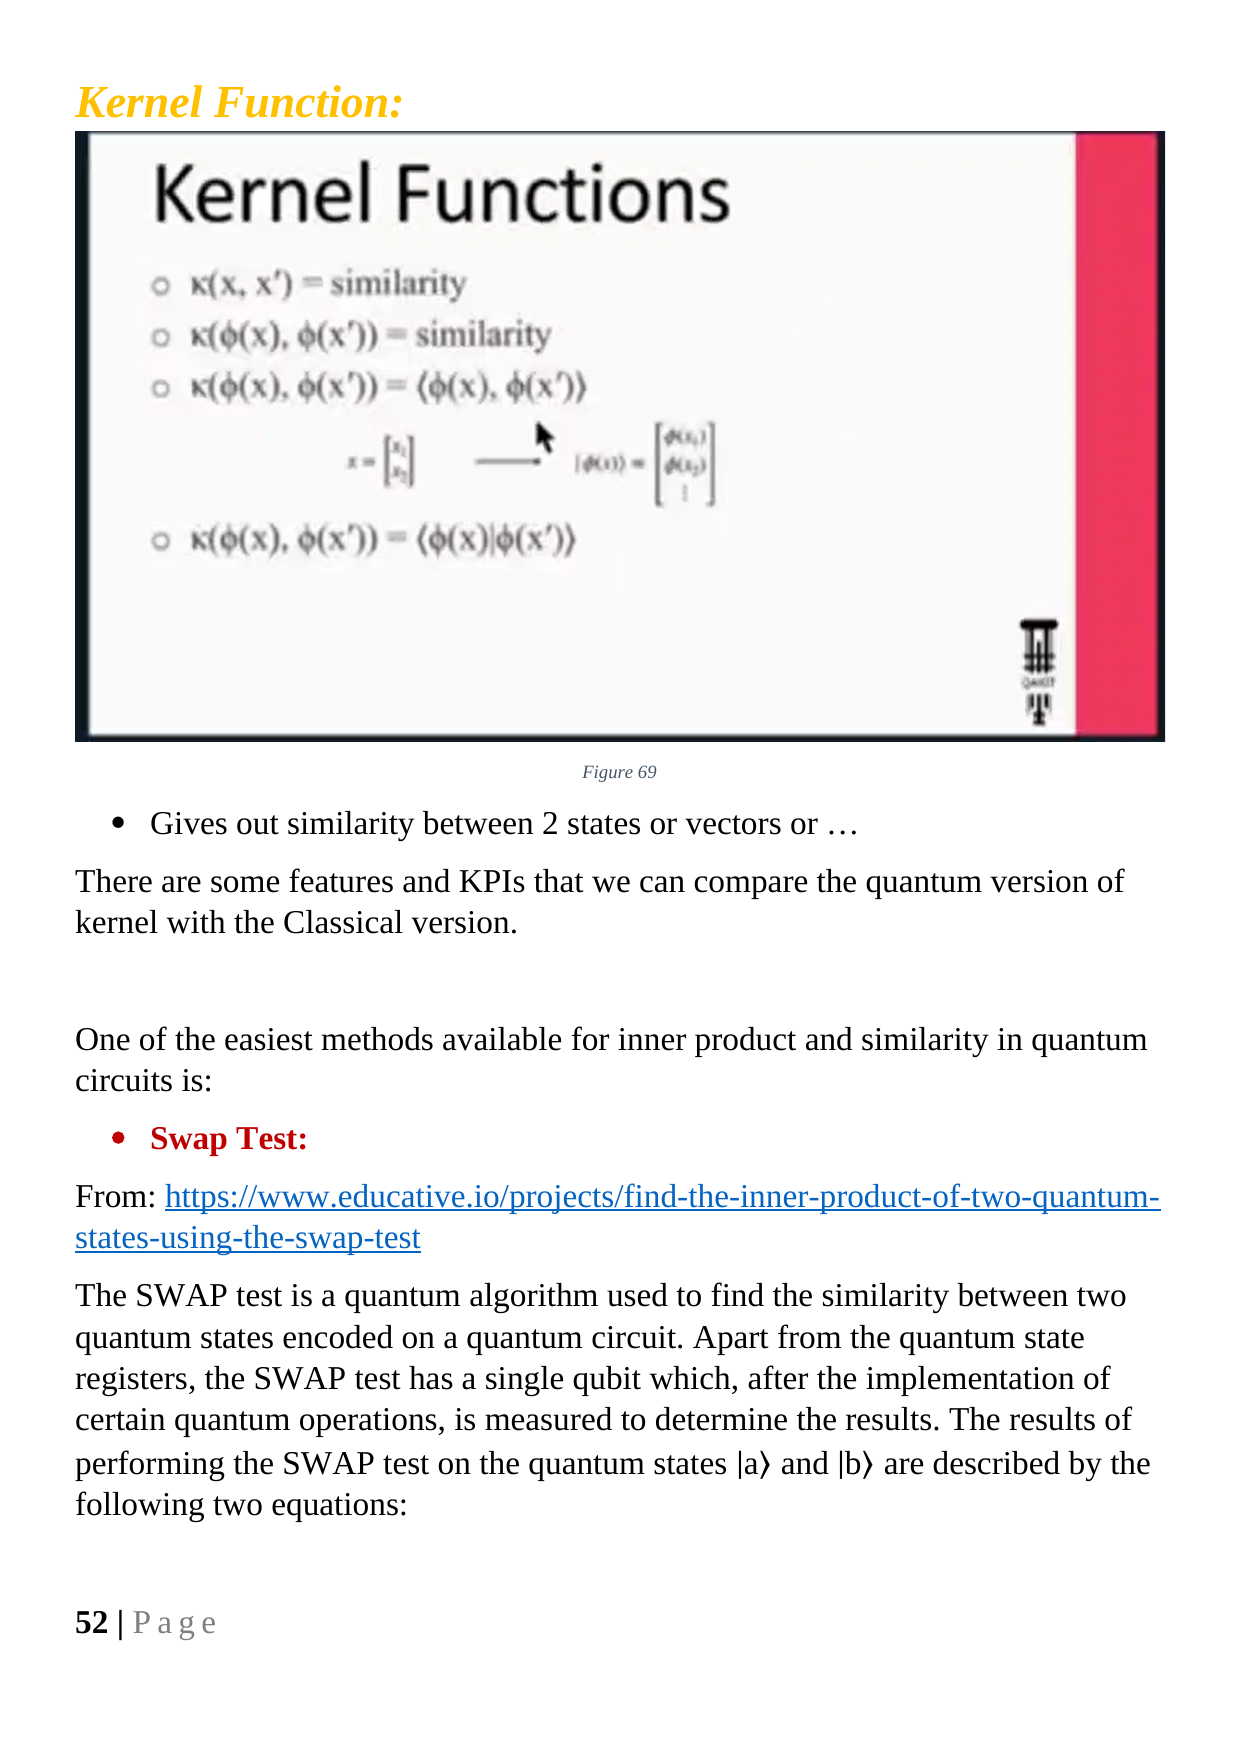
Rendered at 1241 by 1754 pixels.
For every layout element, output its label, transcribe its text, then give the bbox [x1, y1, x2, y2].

subtitle Kernel Function: [75, 75, 1165, 128]
text There are some features and KPIs that we can compare the quantum version of kernel with the Classical version. [75, 861, 1165, 941]
list Gives out similarity between 2 states or vectors or … [112, 803, 1165, 842]
text The SWAP test is a quantum algorithm used to find the similarity between two quantum states encoded on a quantum circuit. Apart from the quantum state registers, the SWAP test has a single qubit which, after the implementation of certain quantum operations, is measured to determine the results. The results of performing the SWAP test on the quantum states ∣a⟩ and ∣b⟩ are described by the following two equations: [75, 1276, 1165, 1523]
text Figure 69 [75, 761, 1165, 783]
text One of the easiest methods available for inner product and similarity in quantum circuits is: [75, 1019, 1165, 1098]
text From: https://www.educative.io/projects/find-the-inner-product-of-two-quantum-states-using-the-swap-test [75, 1176, 1165, 1256]
picture [75, 131, 1166, 742]
list Swap Test: [112, 1118, 1165, 1157]
